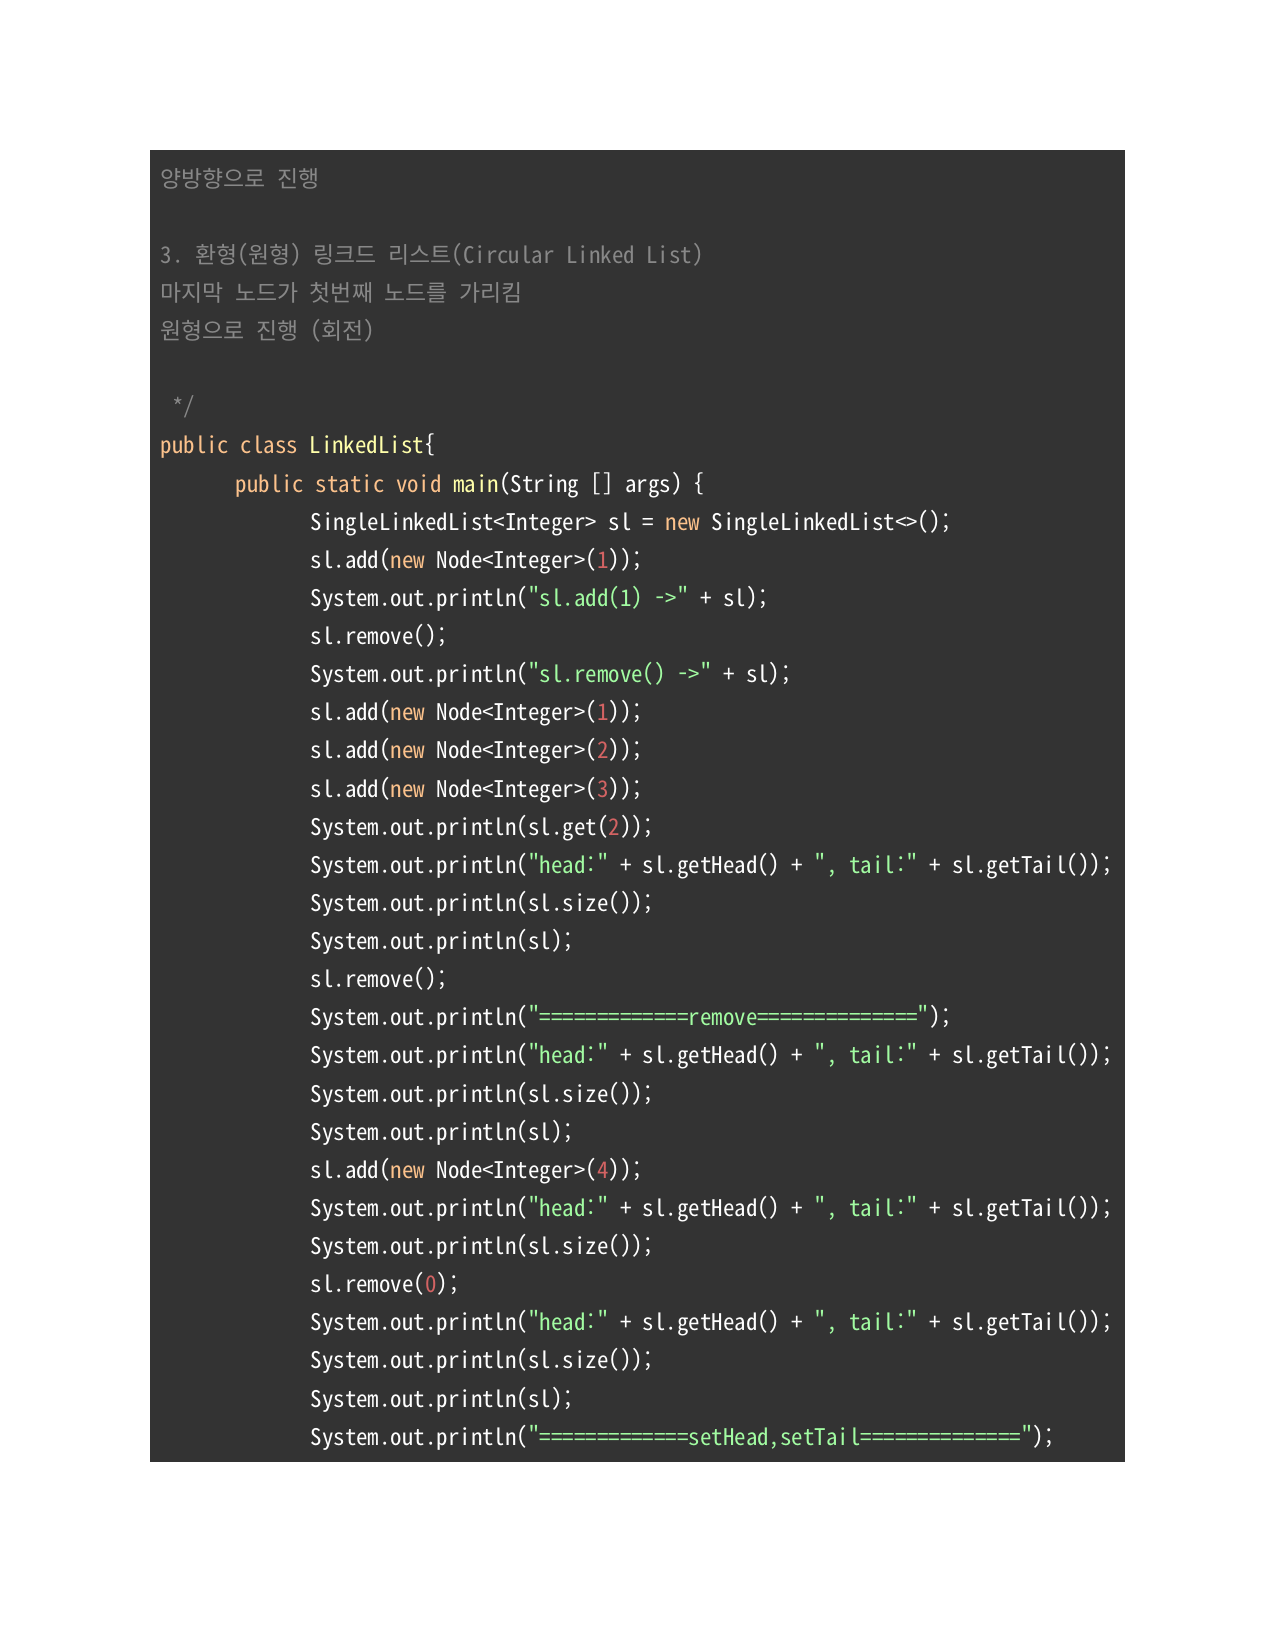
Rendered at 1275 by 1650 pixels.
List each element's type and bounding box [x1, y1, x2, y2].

table_header [150, 150, 1125, 1462]
